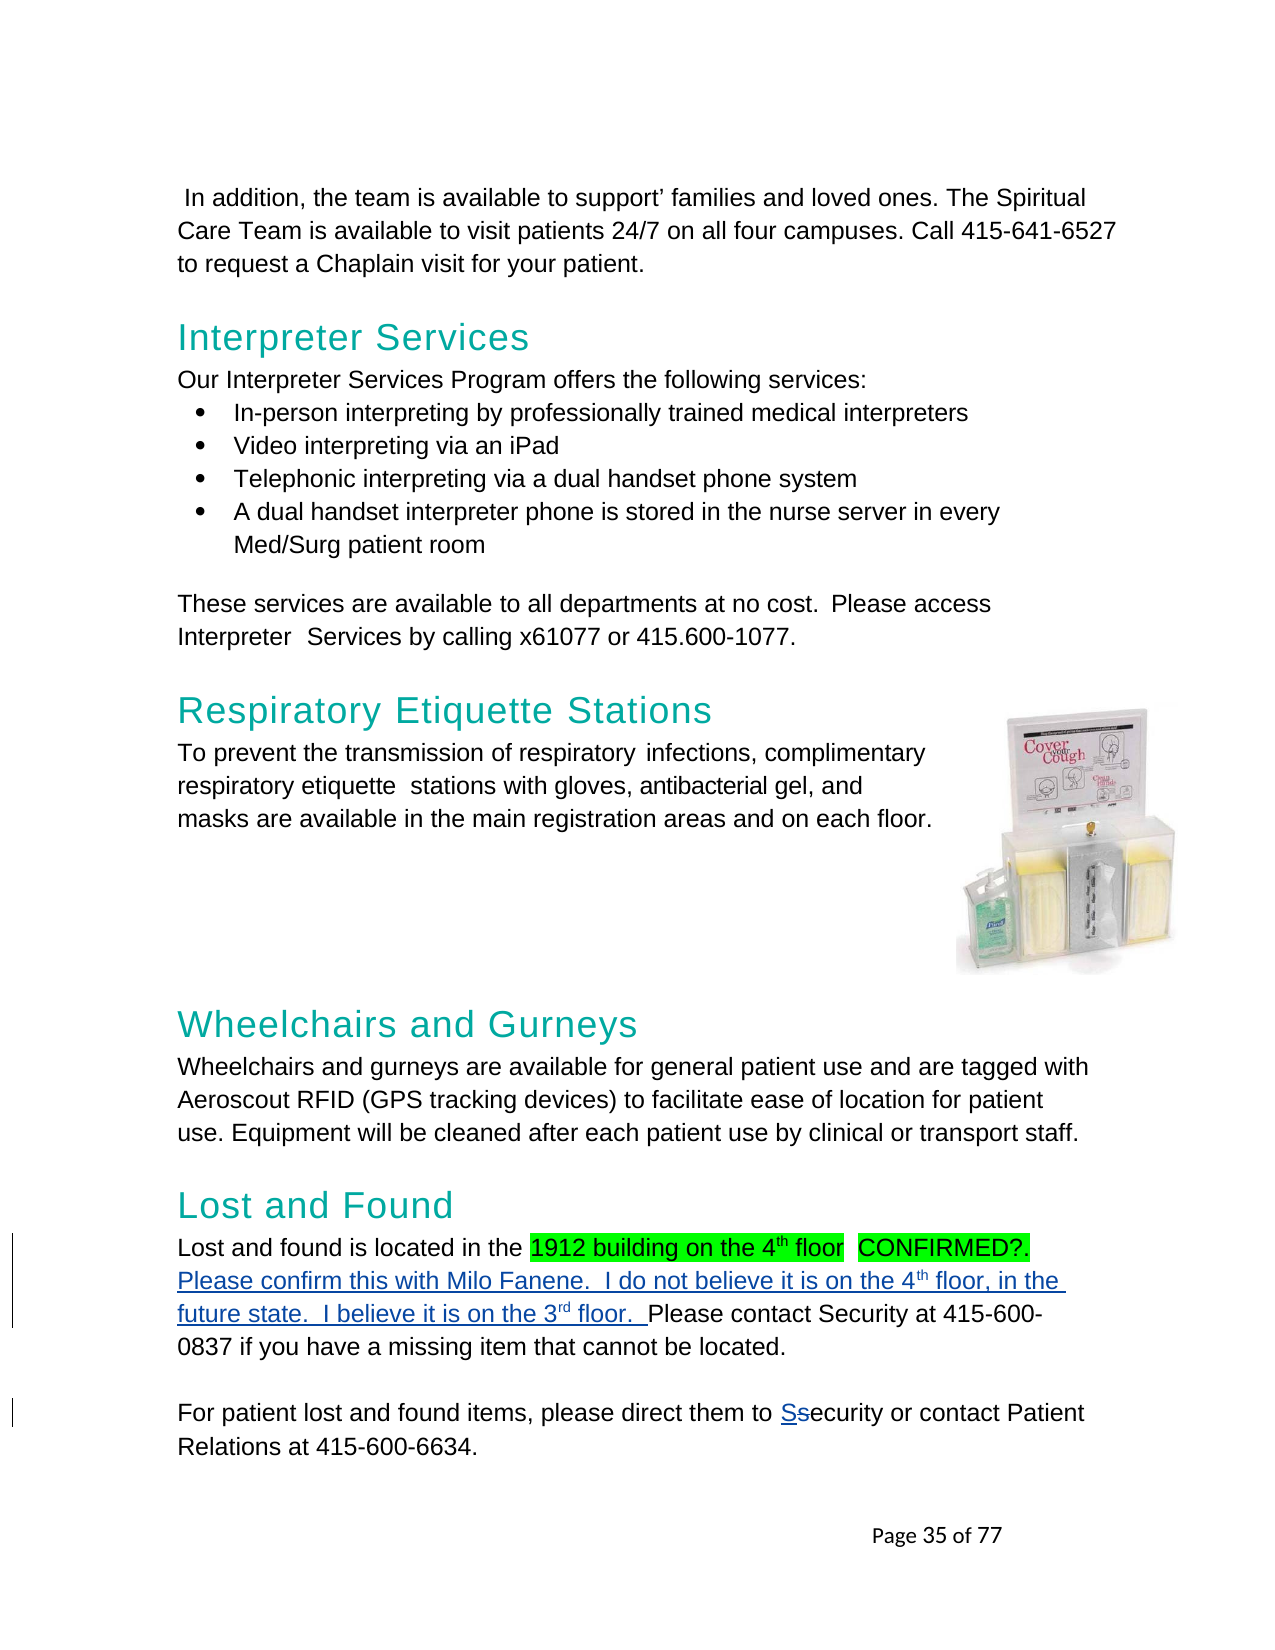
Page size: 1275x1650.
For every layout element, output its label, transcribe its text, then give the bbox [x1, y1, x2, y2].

subtitle Lost and found is located in the 1912 building on the 4th floor CONFIRMED?. Please contact Security at 415-600-0837 if you have a missing item that cannot be located. [177, 1233, 1096, 1361]
subtitle Lost and Found [177, 1184, 1106, 1227]
list Telephonic interpreting via a dual handset phone system [196, 464, 1096, 493]
subtitle Interpreter Services [177, 315, 1096, 358]
list A dual handset interpreter phone is stored in the nurse server in every Med/Surg patient room [196, 497, 1096, 559]
subtitle Respiratory Etiquette Stations [177, 688, 1096, 731]
text To prevent the transmission of respiratory infections, complimentary respiratory etiquette stations with gloves, antibacterial gel, and masks are available in the main registration areas and on each floor. [177, 738, 956, 833]
text These services are available to all departments at no cost. Please access Interpreter Services by calling x61077 or 415.600-1077. [177, 589, 1096, 651]
list In-person interpreting by professionally trained medical interpreters [196, 398, 1096, 427]
subtitle For patient lost and found items, please direct them to ecurity or contact Patient Relations at 415-600-6634. [177, 1398, 1096, 1460]
text In addition, the team is available to support’ families and loved ones. The Spiritual Care Team is available to visit patients 24/7 on all four campuses. Call 415-641-6527 to request a Chaplain visit for your patient. [177, 183, 1133, 278]
text Wheelchairs and gurneys are available for general patient use and are tagged with Aeroscout RFID (GPS tracking devices) to facilitate ease of location for patient use. Equipment will be cleaned after each patient use by clinical or transport staff. [177, 1052, 1096, 1146]
subtitle Wheelchairs and Gurneys [177, 1002, 1096, 1045]
text Our Interpreter Services Program offers the following services: [177, 365, 1096, 393]
picture [956, 702, 1179, 975]
list Video interpreting via an iPad [196, 431, 1096, 460]
